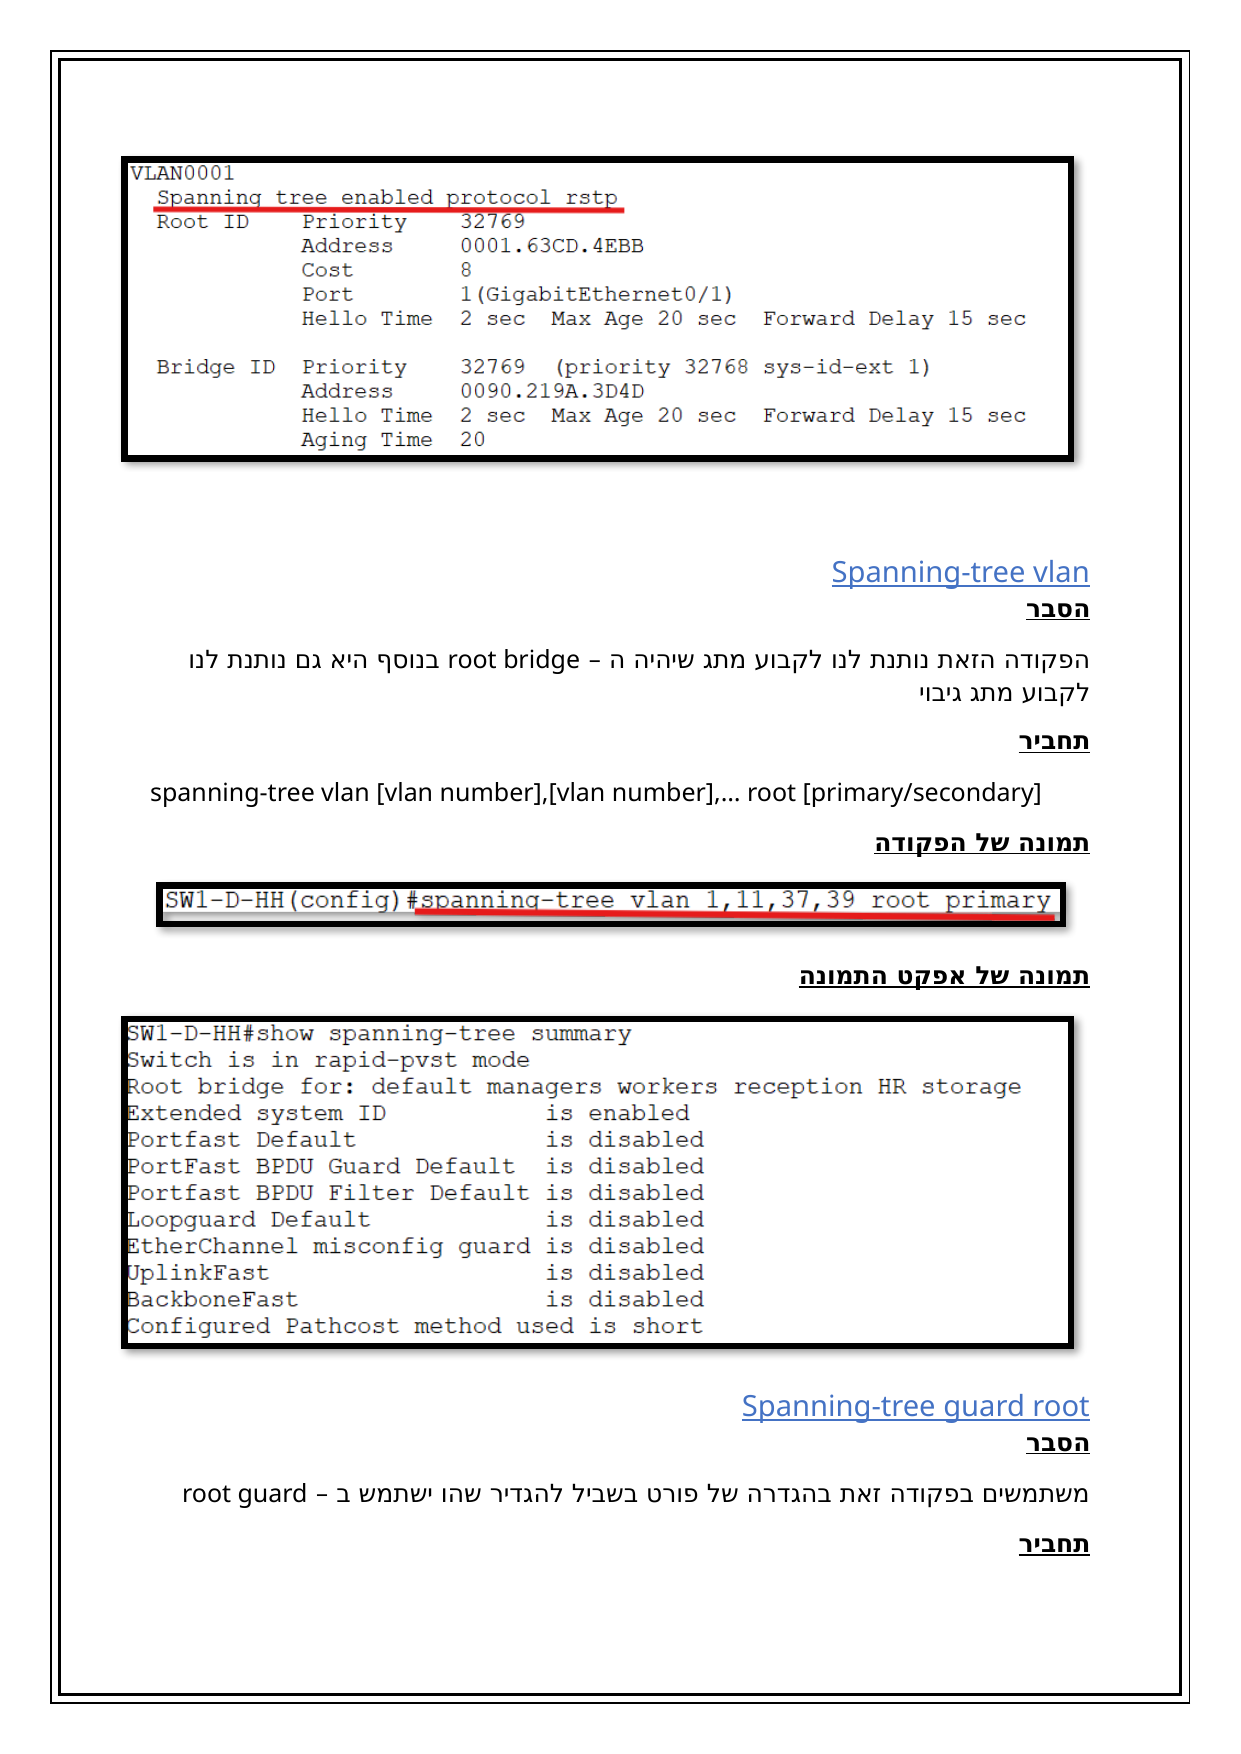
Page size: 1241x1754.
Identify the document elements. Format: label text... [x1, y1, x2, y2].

picture [128, 1022, 1068, 1343]
text הפקודה הזאת נותנת לנו לקבוע מתג שיהיה ה – root bridge בנוסף היא גם נותנת לנו לקבוע מתג גיבוי [150, 642, 1090, 707]
text הסבר [150, 594, 1090, 623]
text תמונה של אפקט התמונה [150, 961, 1090, 990]
text תחביר [150, 726, 1090, 756]
text spanning-tree vlan [vlan number],[vlan number],… root [primary/secondary] [150, 774, 1090, 809]
picture [163, 889, 1060, 921]
picture [128, 163, 1068, 455]
text תמונה של הפקודה [150, 828, 1090, 857]
text הסבר [150, 1428, 1090, 1457]
text משתמשים בפקודה זאת בהגדרה של פורט בשביל להגדיר שהו ישתמש ב – root guard [150, 1476, 1090, 1510]
subtitle Spanning-tree vlan [150, 551, 1090, 591]
subtitle Spanning-tree guard root [150, 1385, 1090, 1425]
text תחביר [150, 1529, 1090, 1559]
